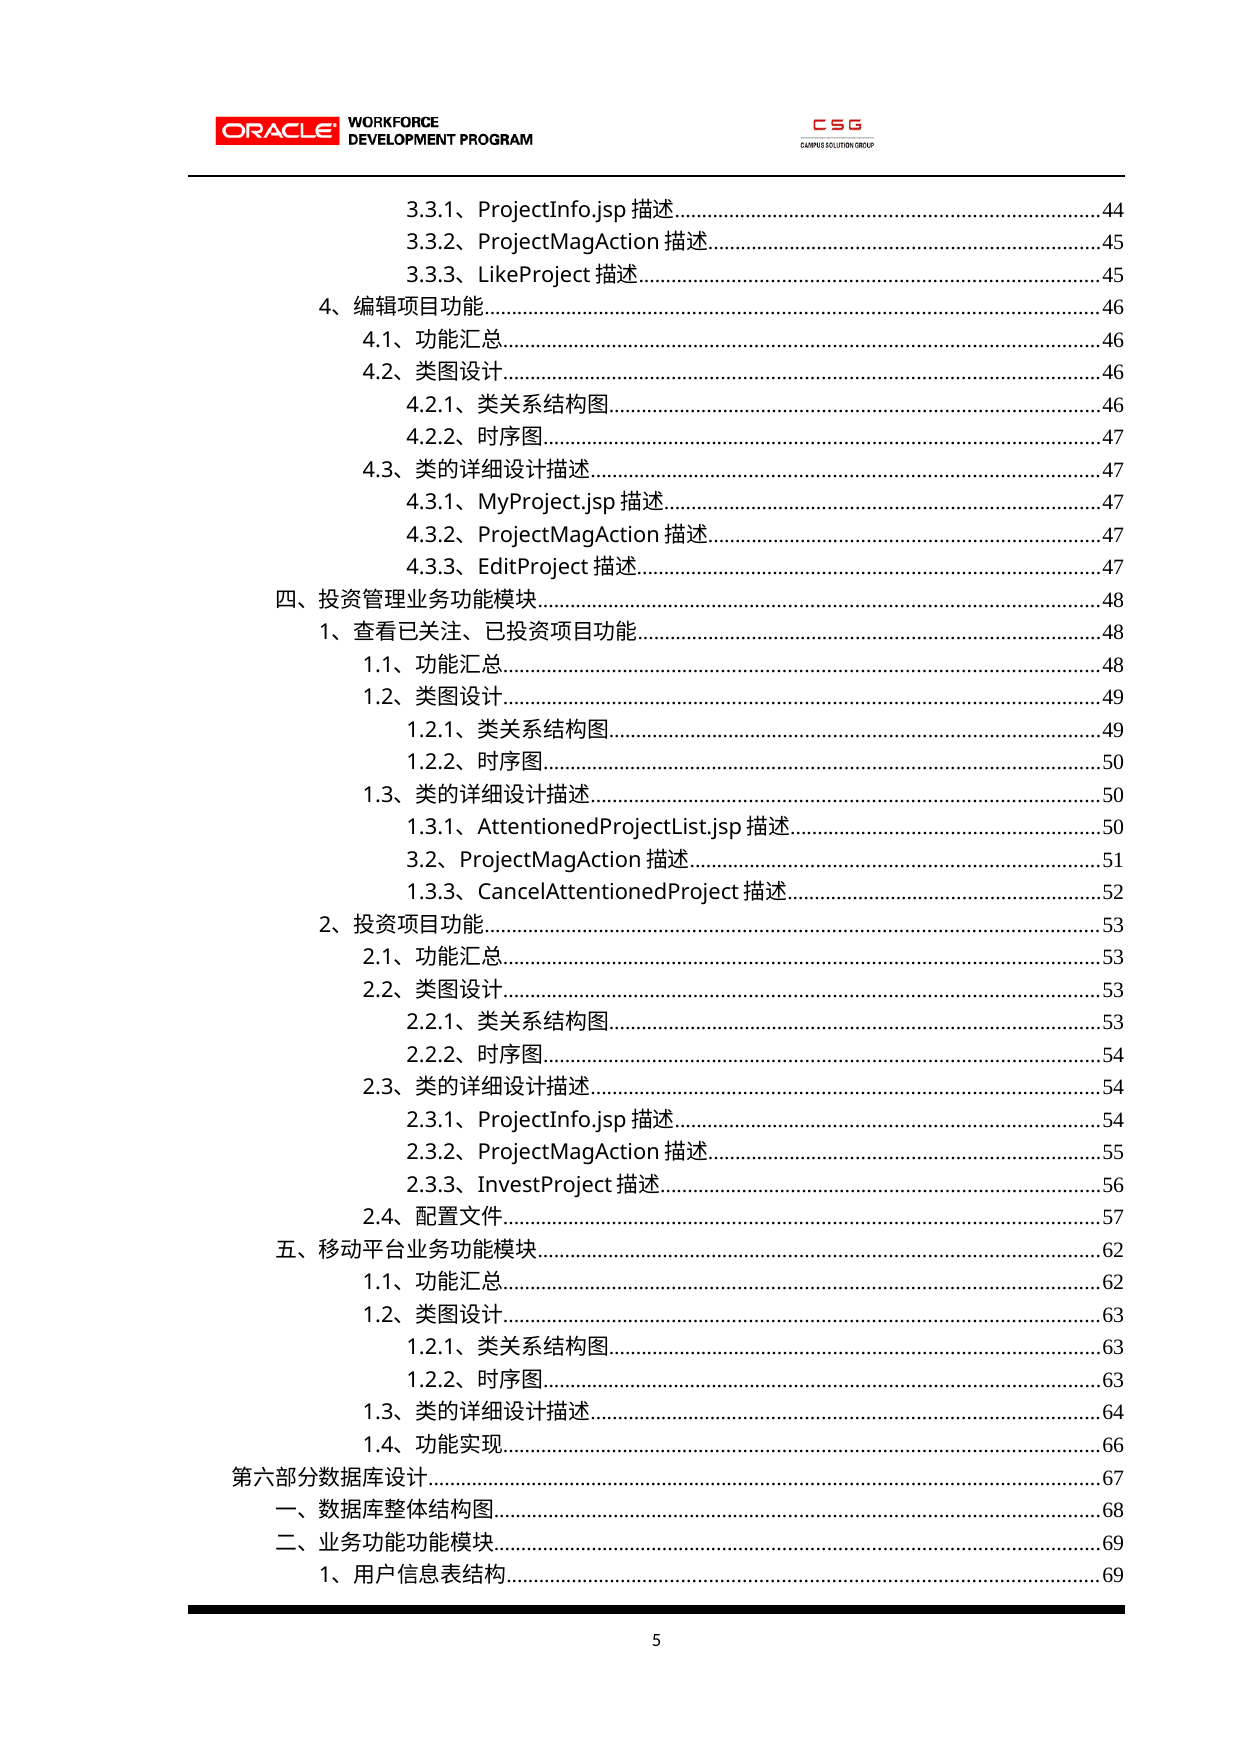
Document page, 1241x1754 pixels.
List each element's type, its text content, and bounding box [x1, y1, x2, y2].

text 1.3.3、CancelAttentionedProject描述 52 [406, 874, 1125, 907]
text 二、业务功能功能模块 69 [275, 1524, 1125, 1557]
picture [789, 99, 888, 173]
text 1.3.1、AttentionedProjectList.jsp描述 50 [406, 809, 1125, 842]
text 3.3.1、ProjectInfo.jsp描述 44 [406, 192, 1125, 224]
text 2.3.2、ProjectMagAction描述 55 [406, 1134, 1125, 1167]
text 3.3.2、ProjectMagAction描述 45 [406, 224, 1125, 257]
text 1.2.1、类关系结构图 49 [406, 712, 1125, 744]
text 4、编辑项目功能 46 [319, 289, 1125, 322]
text 4.1、功能汇总 46 [362, 322, 1125, 354]
text 1.1、功能汇总 48 [362, 647, 1125, 679]
text 4.2、类图设计 46 [362, 354, 1125, 387]
text 2.4、配置文件 57 [362, 1199, 1125, 1232]
text 1.2.2、时序图 63 [406, 1362, 1125, 1394]
text 4.2.2、时序图 47 [406, 419, 1125, 452]
text 4.3.2、ProjectMagAction描述 47 [406, 517, 1125, 549]
picture [187, 88, 560, 173]
text 1、查看已关注、已投资项目功能 48 [319, 614, 1125, 647]
text 1.3、类的详细设计描述 50 [362, 777, 1125, 809]
text 四、投资管理业务功能模块 48 [275, 582, 1125, 614]
text 2、投资项目功能 53 [319, 907, 1125, 939]
text 第六部分数据库设计 67 [231, 1459, 1125, 1492]
text 1.1、功能汇总 62 [362, 1264, 1125, 1297]
text 4.3.1、MyProject.jsp描述 47 [406, 484, 1125, 517]
text 2.2、类图设计 53 [362, 972, 1125, 1004]
text 4.3、类的详细设计描述 47 [362, 452, 1125, 484]
text 2.3、类的详细设计描述 54 [362, 1069, 1125, 1102]
text 1.2、类图设计 63 [362, 1297, 1125, 1329]
text 1.4、功能实现 66 [362, 1427, 1125, 1459]
text 3.3.3、LikeProject描述 45 [406, 257, 1125, 289]
text 一、数据库整体结构图 68 [275, 1492, 1125, 1524]
text 2.3.3、InvestProject描述 56 [406, 1167, 1125, 1199]
text 五、移动平台业务功能模块 62 [275, 1232, 1125, 1264]
text 1.2、类图设计 49 [362, 679, 1125, 712]
text 1、用户信息表结构 69 [319, 1557, 1125, 1589]
text 1.2.1、类关系结构图 63 [406, 1329, 1125, 1362]
text 2.2.1、类关系结构图 53 [406, 1004, 1125, 1037]
text 2.3.1、ProjectInfo.jsp描述 54 [406, 1102, 1125, 1134]
text 1.3、类的详细设计描述 64 [362, 1394, 1125, 1427]
text 1.2.2、时序图 50 [406, 744, 1125, 777]
text 2.2.2、时序图 54 [406, 1037, 1125, 1069]
text 3.2、ProjectMagAction描述 51 [406, 842, 1125, 874]
text 4.3.3、EditProject描述 47 [406, 549, 1125, 582]
text 2.1、功能汇总 53 [362, 939, 1125, 972]
text 4.2.1、类关系结构图 46 [406, 387, 1125, 419]
